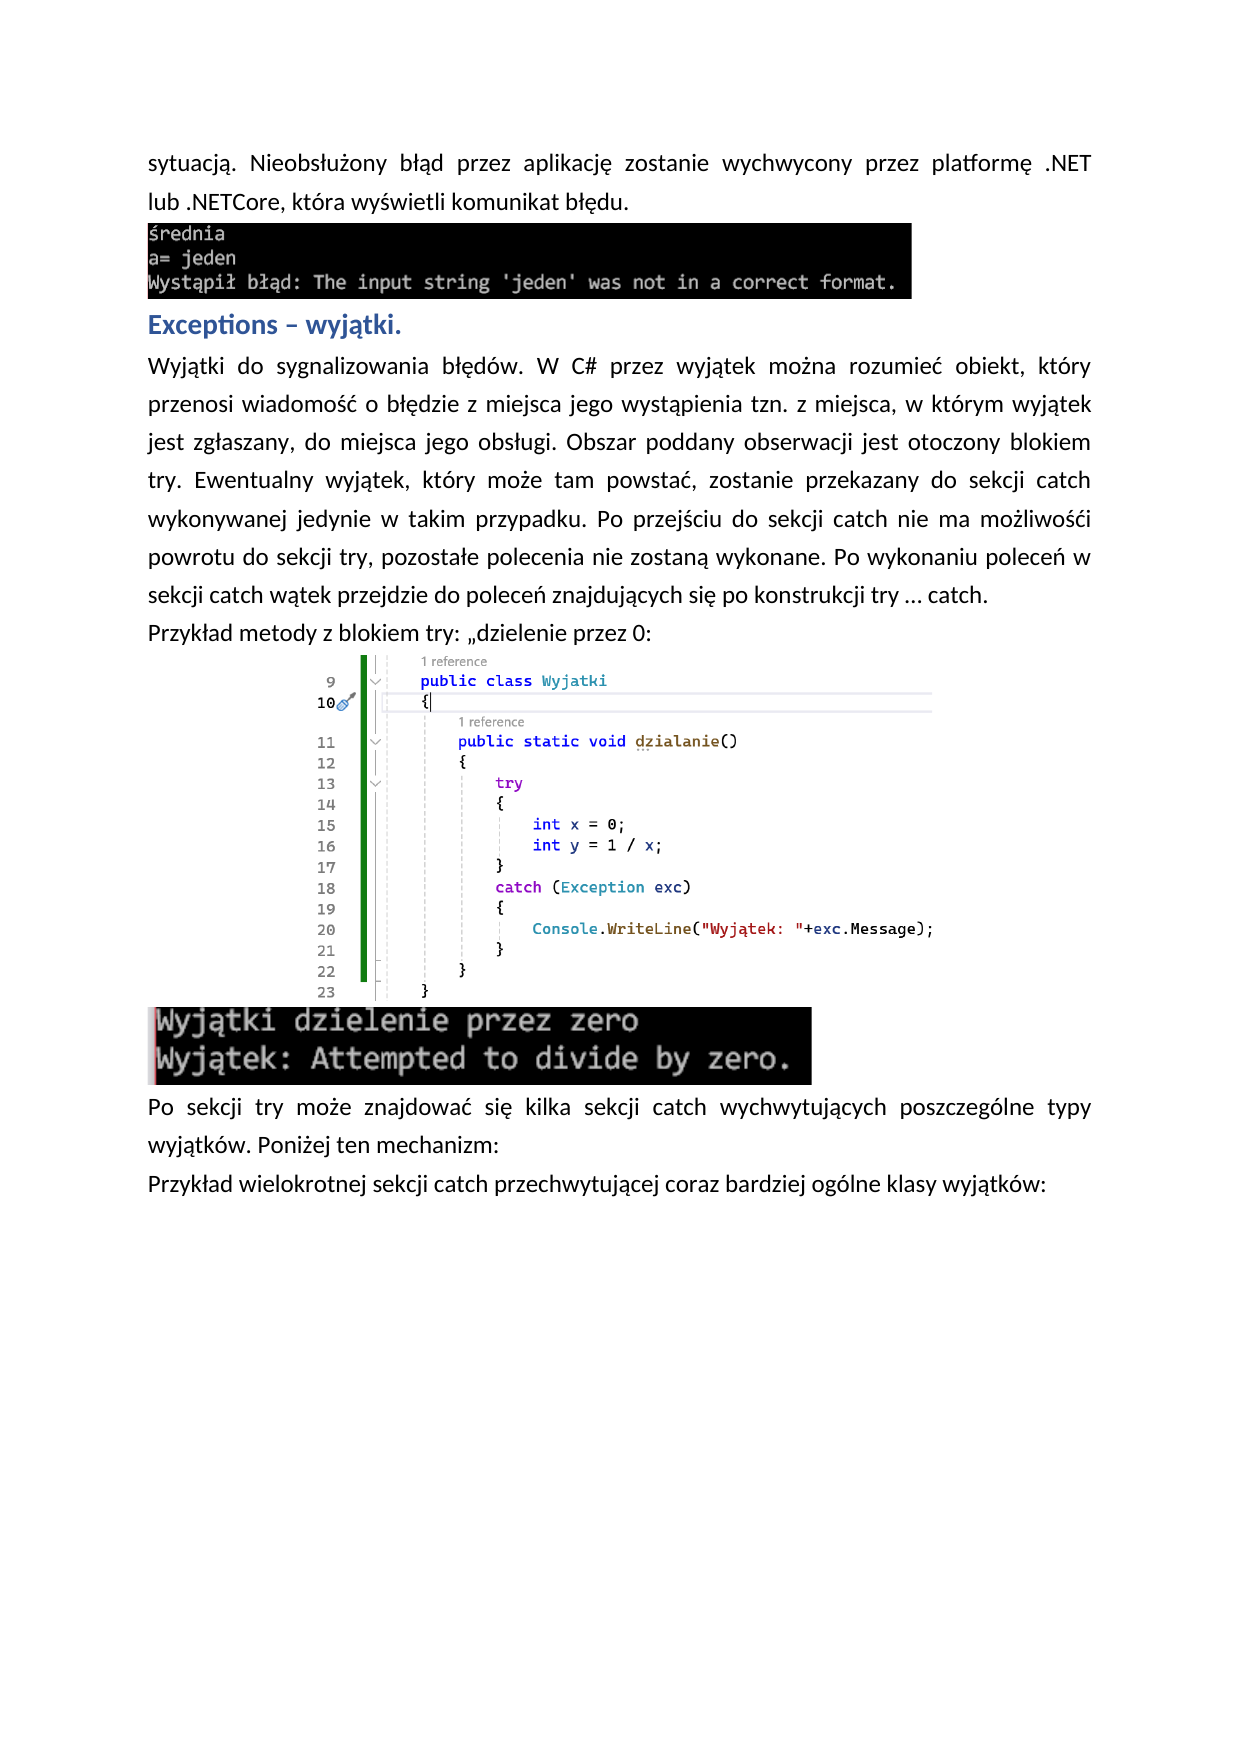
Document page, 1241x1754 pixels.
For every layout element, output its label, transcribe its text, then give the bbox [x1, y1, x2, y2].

list Przykład wielokrotnej sekcji catch przechwytującej coraz bardziej ogólne klasy wyjątków: [148, 1168, 1093, 1198]
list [148, 148, 1093, 216]
list Exceptions – wyjątki. [148, 306, 1093, 341]
list Wyjątki do sygnalizowania błędów. W C# przez wyjątek można rozumieć obiekt, który przenosi wiadomość o błędzie z miejsca jego wystąpienia tzn. z miejsca, w którym wyjątek jest zgłaszany, do miejsca jego obsługi. Obszar poddany obserwacji jest otoczony blokiem try. Ewentualny wyjątek, który może tam powstać, zostanie przekazany do sekcji catch wykonywanej jedynie w takim przypadku. Po przejściu do sekcji catch nie ma możliwośći powrotu do sekcji try, pozostałe polecenia nie zostaną wykonane. Po wykonaniu poleceń w sekcji catch wątek przejdzie do poleceń znajdujących się po konstrukcji try … catch. [148, 350, 1093, 609]
picture [147, 1007, 812, 1085]
picture [308, 655, 933, 1001]
list Po sekcji try może znajdować się kilka sekcji catch wychwytujących poszczególne typy wyjątków. Poniżej ten mechanizm: [148, 1091, 1093, 1160]
list Przykład metody z blokiem try: „dzielenie przez 0: [148, 617, 1093, 648]
picture [147, 223, 912, 299]
